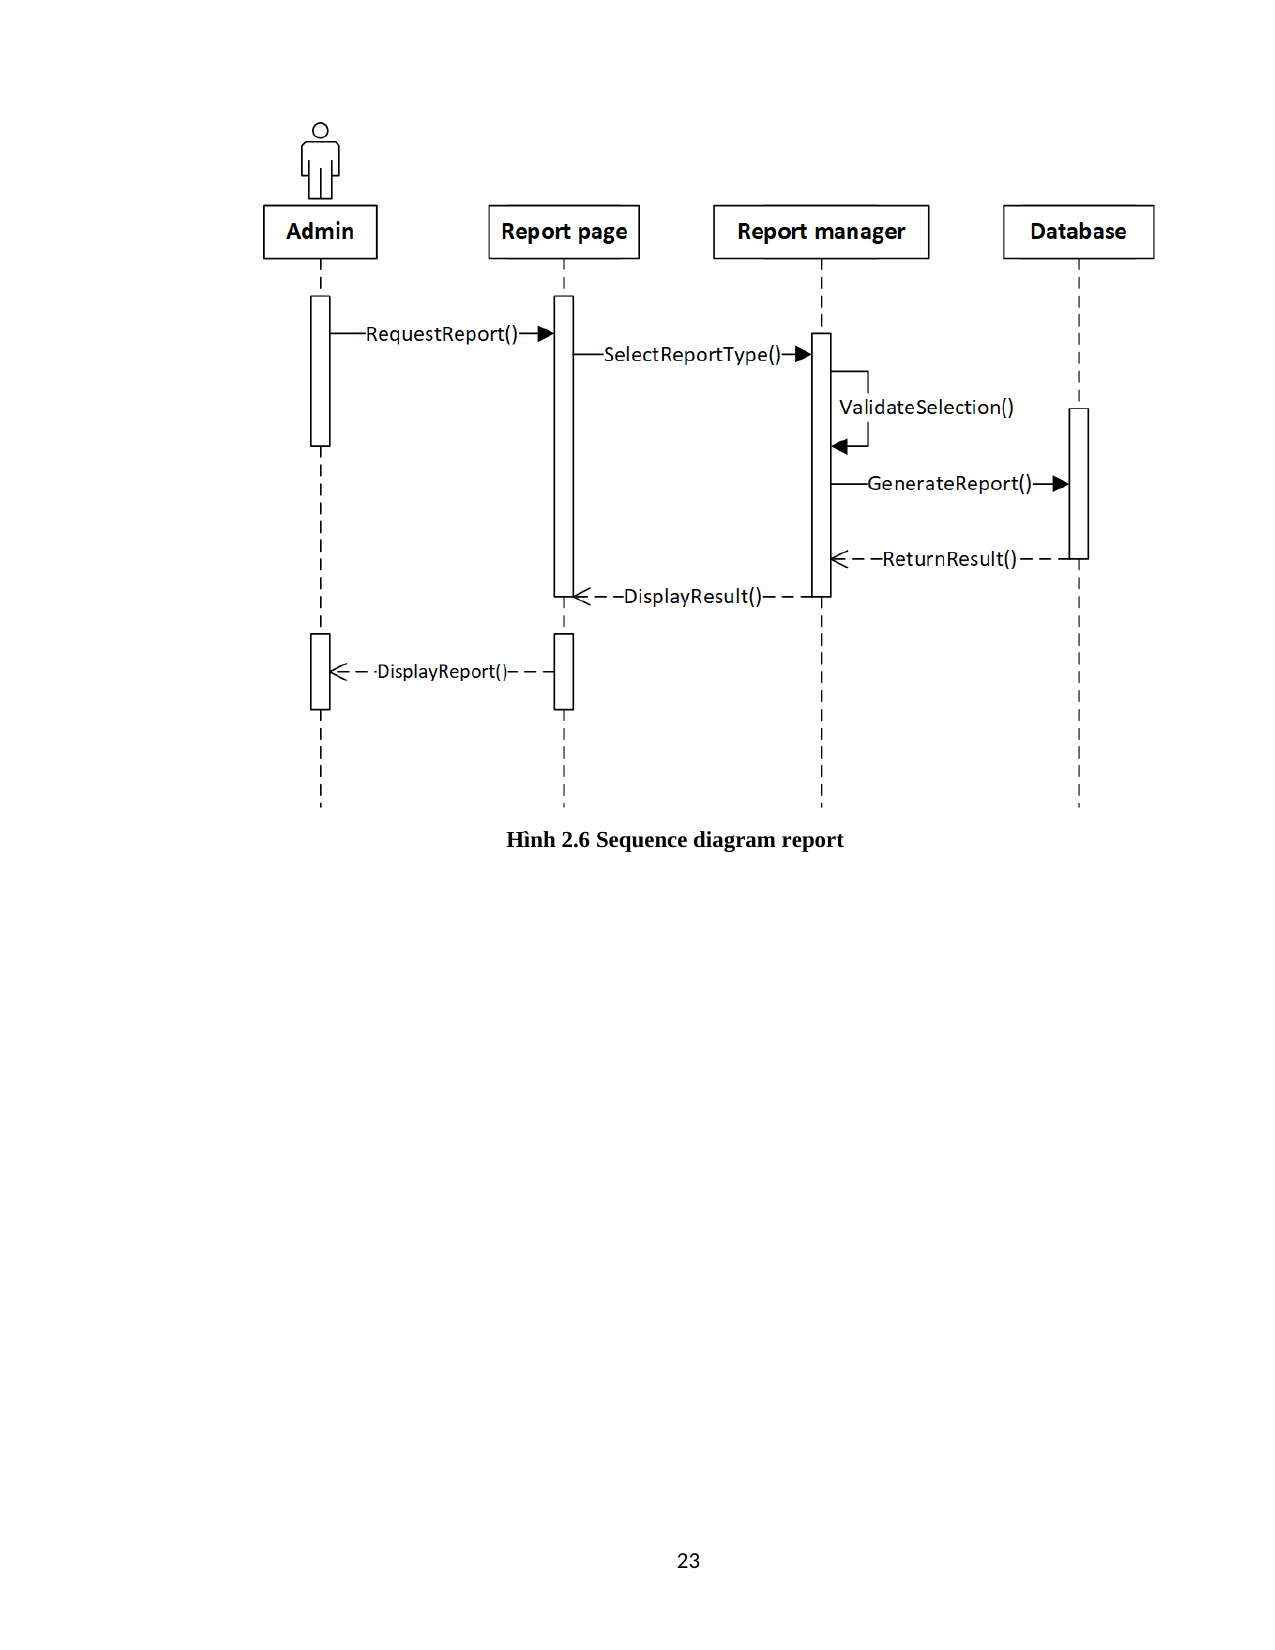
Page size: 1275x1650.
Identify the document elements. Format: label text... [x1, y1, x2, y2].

subtitle Hình 2.6 Sequence diagram report [187, 826, 1162, 852]
picture [262, 121, 1155, 808]
